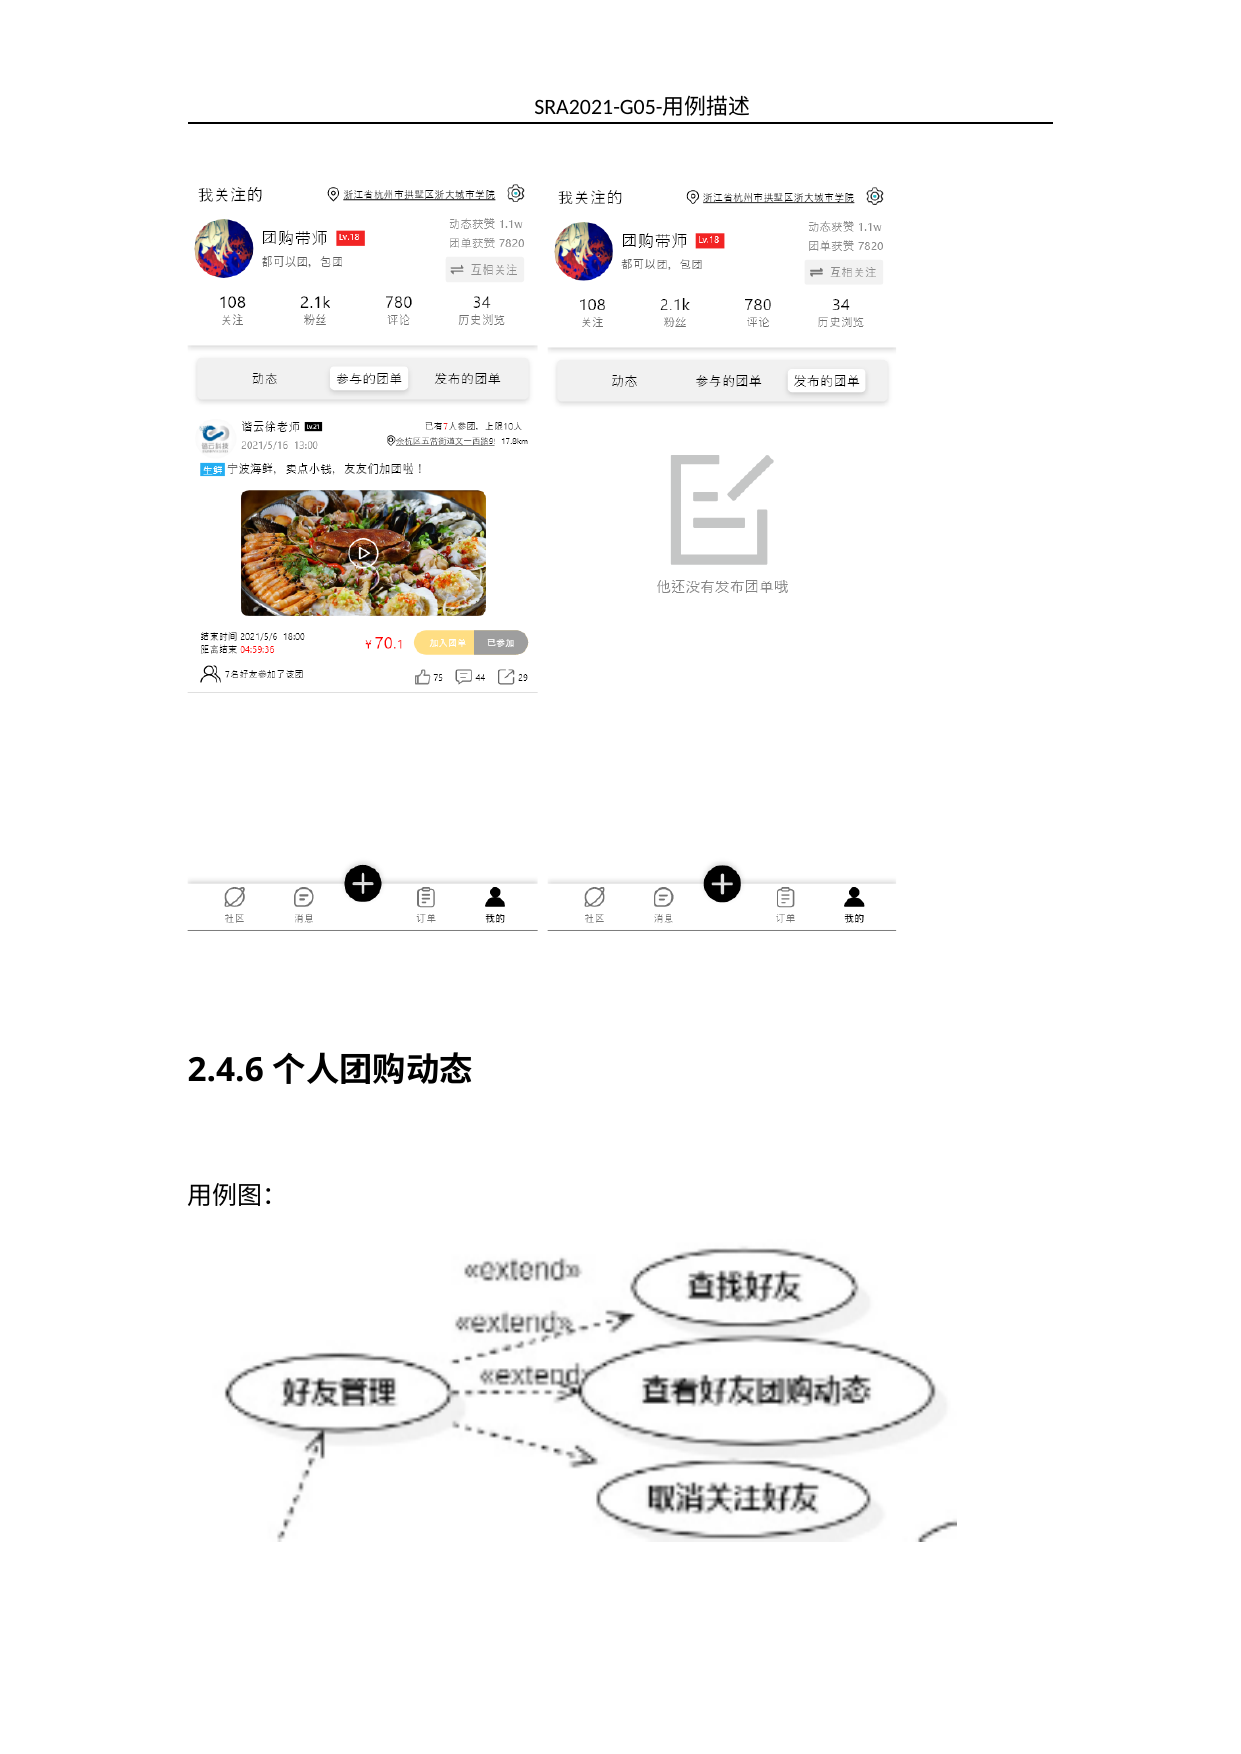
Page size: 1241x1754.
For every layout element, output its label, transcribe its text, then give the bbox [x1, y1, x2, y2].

text 用例图： [187, 1161, 1053, 1226]
picture [547, 175, 897, 931]
picture [187, 1226, 957, 1542]
picture [187, 173, 538, 931]
subtitle 2.4.6 个人团购动态 [187, 1034, 1053, 1099]
